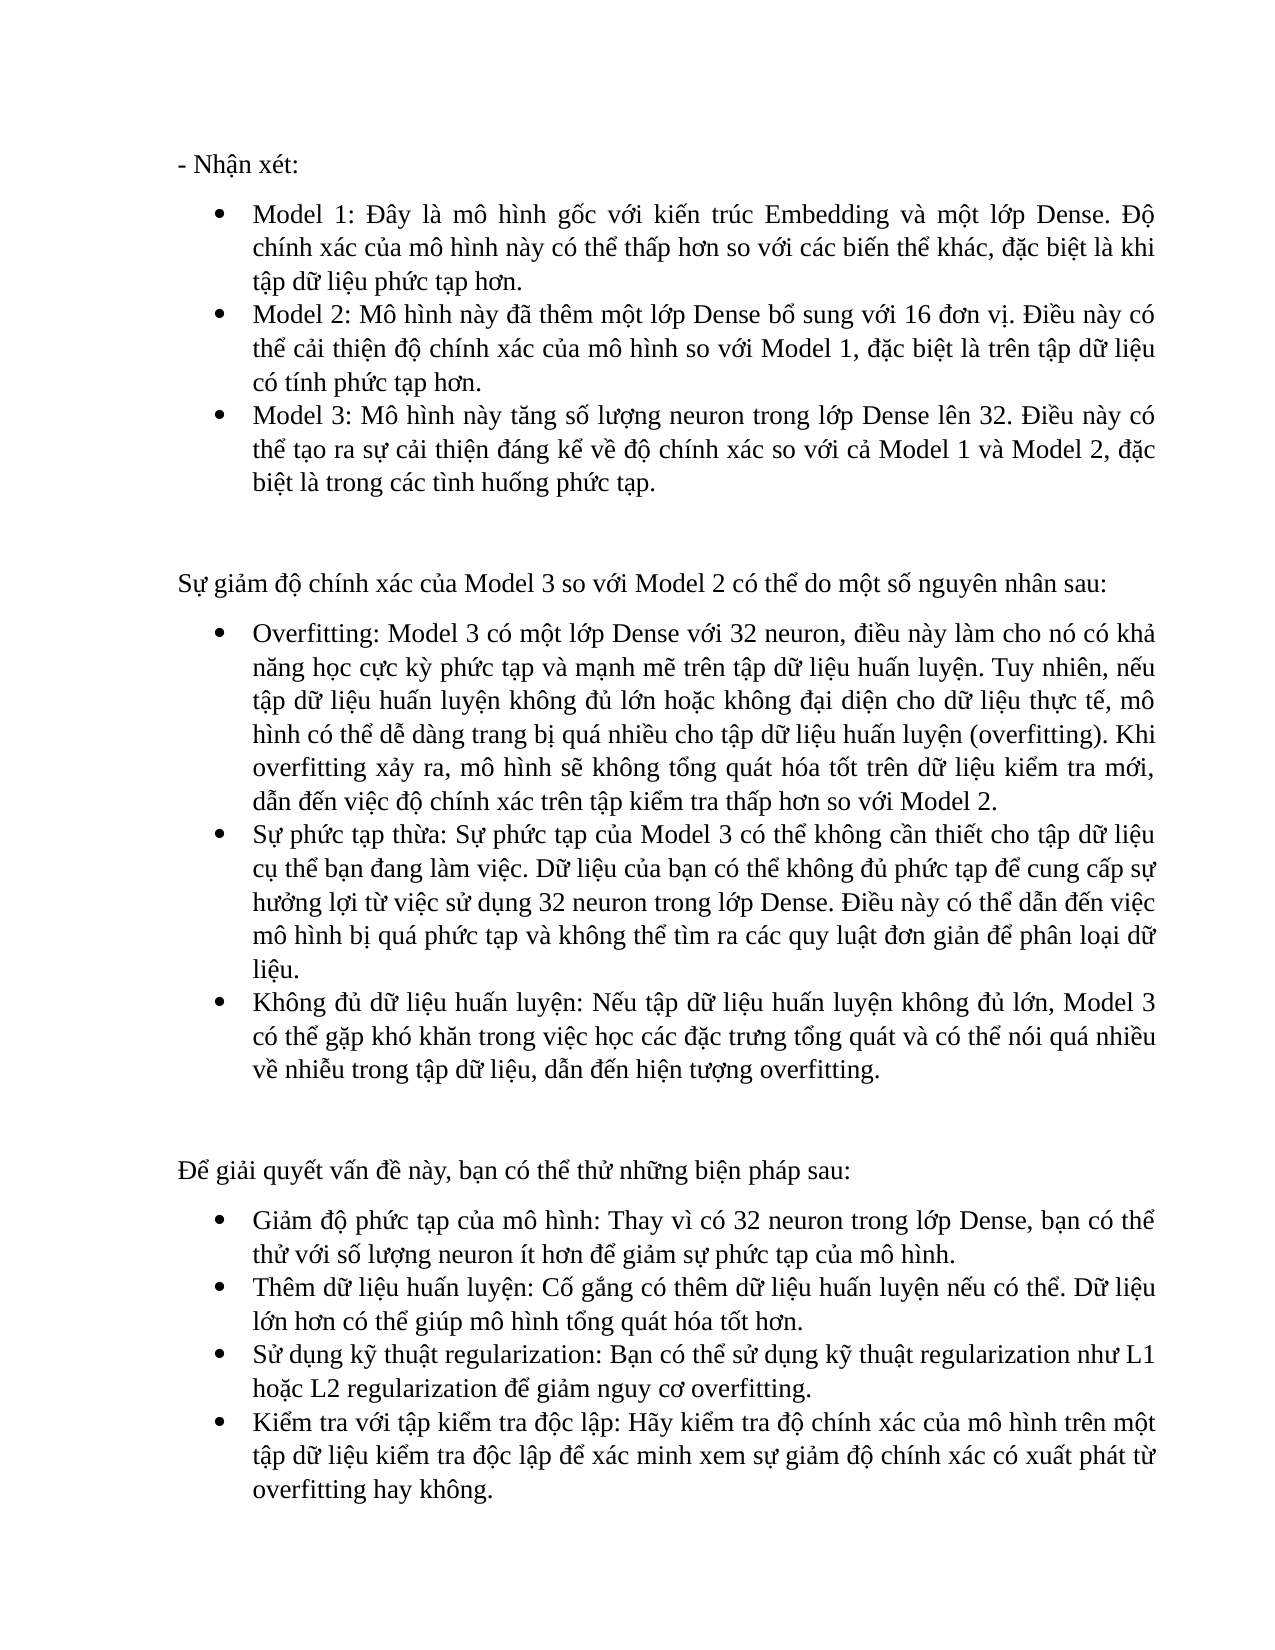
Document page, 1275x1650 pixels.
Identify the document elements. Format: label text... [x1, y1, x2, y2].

list Thêm dữ liệu huấn luyện: Cố gắng có thêm dữ liệu huấn luyện nếu có thể. Dữ liệu lớn hơn có thể giúp mô hình tổng quát hóa tốt hơn. [215, 1271, 1157, 1336]
text Để giải quyết vấn đề này, bạn có thể thử những biện pháp sau: [177, 1154, 1157, 1185]
text - Nhận xét: [177, 148, 1157, 179]
list Kiểm tra với tập kiểm tra độc lập: Hãy kiểm tra độ chính xác của mô hình trên một tập dữ liệu kiểm tra độc lập để xác minh xem sự giảm độ chính xác có xuất phát từ overfitting hay không. [215, 1406, 1157, 1504]
list Sự phức tạp thừa: Sự phức tạp của Model 3 có thể không cần thiết cho tập dữ liệu cụ thể bạn đang làm việc. Dữ liệu của bạn có thể không đủ phức tạp để cung cấp sự hưởng lợi từ việc sử dụng 32 neuron trong lớp Dense. Điều này có thể dẫn đến việc mô hình bị quá phức tạp và không thể tìm ra các quy luật đơn giản để phân loại dữ liệu. [215, 818, 1157, 984]
list Sử dụng kỹ thuật regularization: Bạn có thể sử dụng kỹ thuật regularization như L1 hoặc L2 regularization để giảm nguy cơ overfitting. [215, 1338, 1157, 1403]
list Overfitting: Model 3 có một lớp Dense với 32 neuron, điều này làm cho nó có khả năng học cực kỳ phức tạp và mạnh mẽ trên tập dữ liệu huấn luyện. Tuy nhiên, nếu tập dữ liệu huấn luyện không đủ lớn hoặc không đại diện cho dữ liệu thực tế, mô hình có thể dễ dàng trang bị quá nhiều cho tập dữ liệu huấn luyện (overfitting). Khi overfitting xảy ra, mô hình sẽ không tổng quát hóa tốt trên dữ liệu kiểm tra mới, dẫn đến việc độ chính xác trên tập kiểm tra thấp hơn so với Model 2. [215, 617, 1157, 816]
list Model 1: Đây là mô hình gốc với kiến trúc Embedding và một lớp Dense. Độ chính xác của mô hình này có thể thấp hơn so với các biến thể khác, đặc biệt là khi tập dữ liệu phức tạp hơn. [215, 198, 1157, 296]
list Model 3: Mô hình này tăng số lượng neuron trong lớp Dense lên 32. Điều này có thể tạo ra sự cải thiện đáng kể về độ chính xác so với cả Model 1 và Model 2, đặc biệt là trong các tình huống phức tạp. [215, 399, 1157, 498]
list Model 2: Mô hình này đã thêm một lớp Dense bổ sung với 16 đơn vị. Điều này có thể cải thiện độ chính xác của mô hình so với Model 1, đặc biệt là trên tập dữ liệu có tính phức tạp hơn. [215, 299, 1157, 397]
text Sự giảm độ chính xác của Model 3 so với Model 2 có thể do một số nguyên nhân sau: [177, 567, 1157, 598]
list Không đủ dữ liệu huấn luyện: Nếu tập dữ liệu huấn luyện không đủ lớn, Model 3 có thể gặp khó khăn trong việc học các đặc trưng tổng quát và có thể nói quá nhiều về nhiễu trong tập dữ liệu, dẫn đến hiện tượng overfitting. [215, 986, 1157, 1085]
list Giảm độ phức tạp của mô hình: Thay vì có 32 neuron trong lớp Dense, bạn có thể thử với số lượng neuron ít hơn để giảm sự phức tạp của mô hình. [215, 1204, 1157, 1269]
